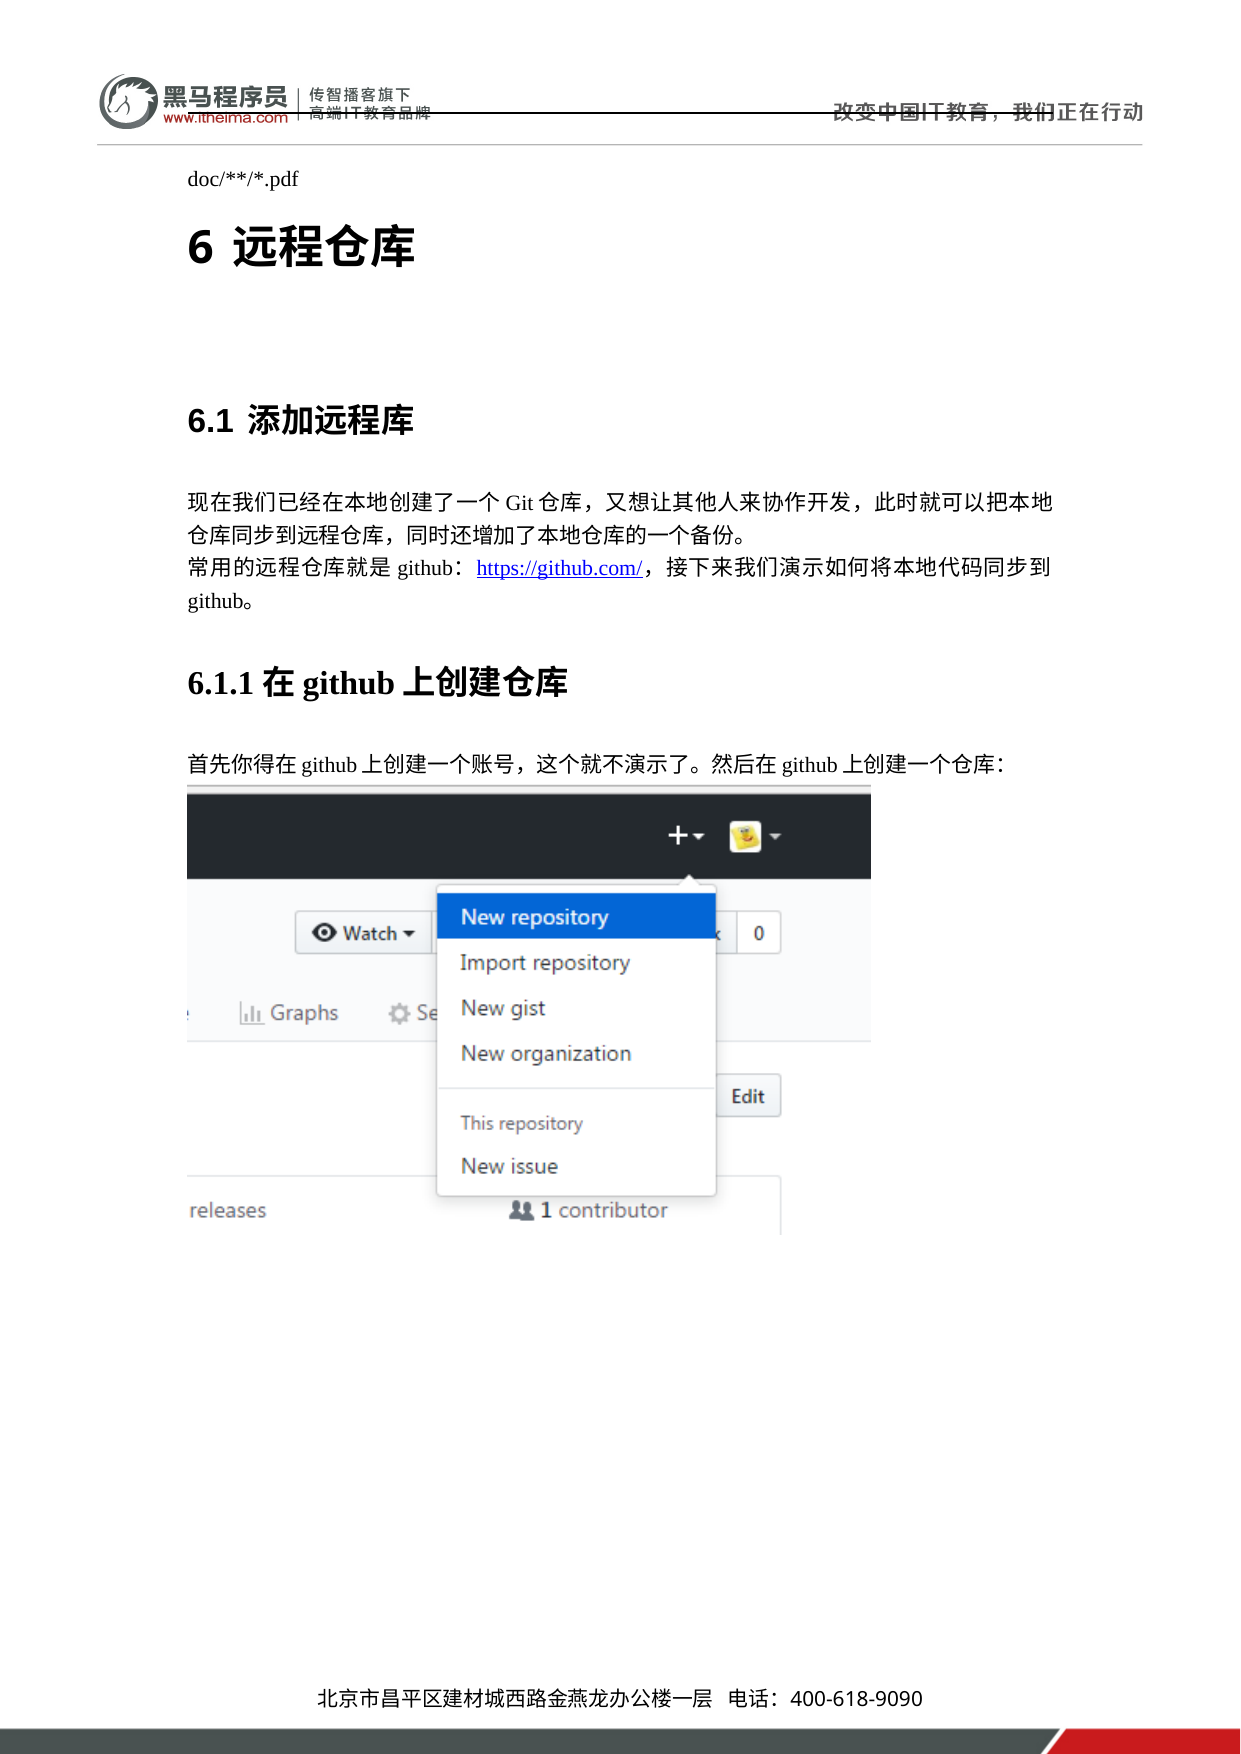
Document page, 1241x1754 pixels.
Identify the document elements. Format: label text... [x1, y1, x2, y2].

picture [187, 779, 871, 1235]
subtitle 添加远程库 [187, 385, 1053, 450]
text doc/**/*.pdf [187, 162, 1053, 194]
picture [0, 1669, 1241, 1754]
picture [0, 3, 1241, 153]
text 首先你得在github上创建一个账号，这个就不演示了。然后在github上创建一个仓库： [187, 747, 1053, 779]
text 现在我们已经在本地创建了一个Git仓库，又想让其他人来协作开发，此时就可以把本地仓库同步到远程仓库，同时还增加了本地仓库的一个备份。 [187, 485, 1053, 550]
subtitle 在github上创建仓库 [187, 647, 1053, 712]
text 常用的远程仓库就是github：https://github.com/，接下来我们演示如何将本地代码同步到github。 [187, 550, 1053, 615]
subtitle 远程仓库 [187, 194, 1053, 292]
